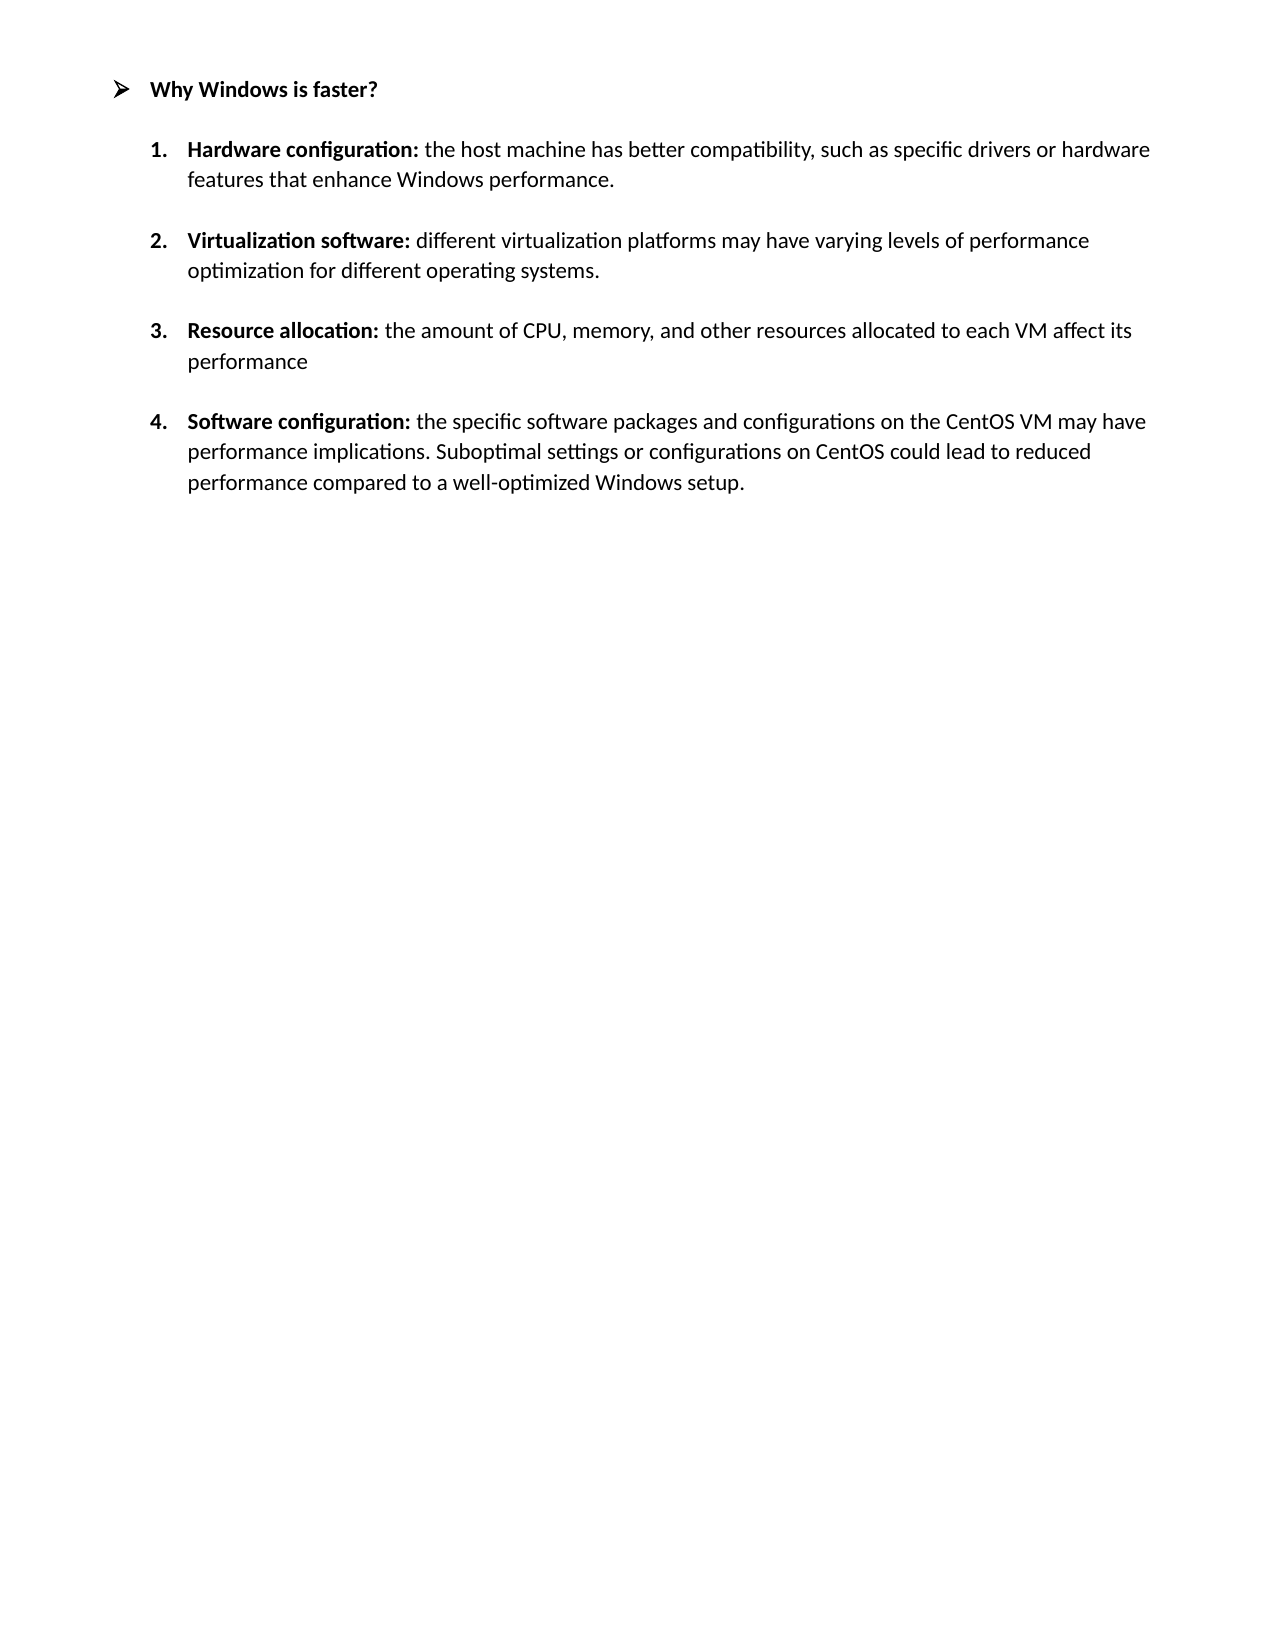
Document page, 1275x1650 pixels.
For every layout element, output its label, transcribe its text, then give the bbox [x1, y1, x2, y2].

list Why Windows is faster? [112, 75, 1200, 103]
list Resource allocation: the amount of CPU, memory, and other resources allocated to each VM affect its performance [150, 317, 1200, 375]
list Virtualization software: different virtualization platforms may have varying levels of performance optimization for different operating systems. [150, 226, 1200, 284]
list Software configuration: the specific software packages and configurations on the CentOS VM may have performance implications. Suboptimal settings or configurations on CentOS could lead to reduced performance compared to a well-optimized Windows setup. [150, 407, 1200, 496]
list Hardware configuration: the host machine has better compatibility, such as specific drivers or hardware features that enhance Windows performance. [150, 135, 1200, 194]
